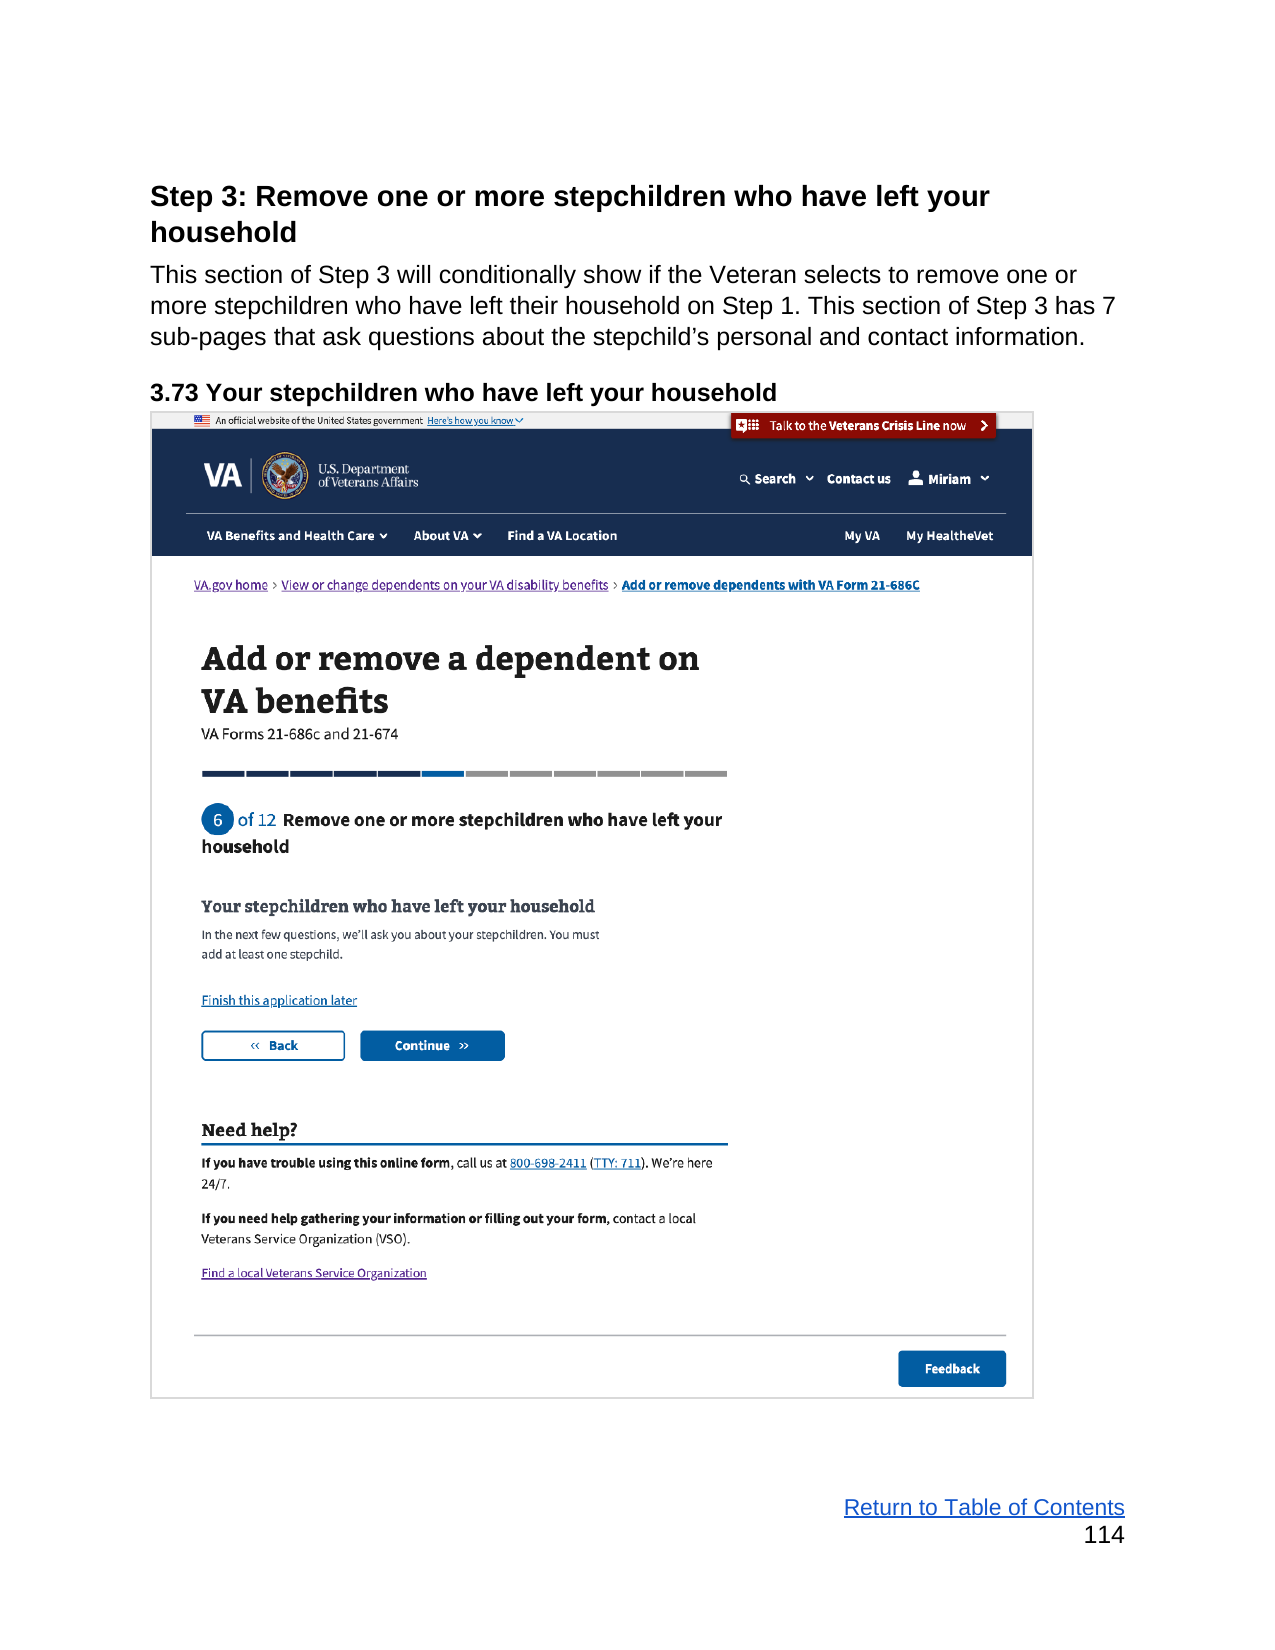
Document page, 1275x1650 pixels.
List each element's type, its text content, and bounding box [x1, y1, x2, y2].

subtitle 3.73 Your stepchildren who have left your household [150, 378, 1125, 407]
picture [152, 413, 1032, 1397]
subtitle Step 3: Remove one or more stepchildren who have left your household [150, 179, 1125, 249]
text This section of Step 3 will conditionally show if the Veteran selects to remove one or more stepchildren who have left their household on Step 1. This section of Step 3 has 7 sub-pages that ask questions about the stepchild’s personal and contact information. [150, 260, 1125, 351]
